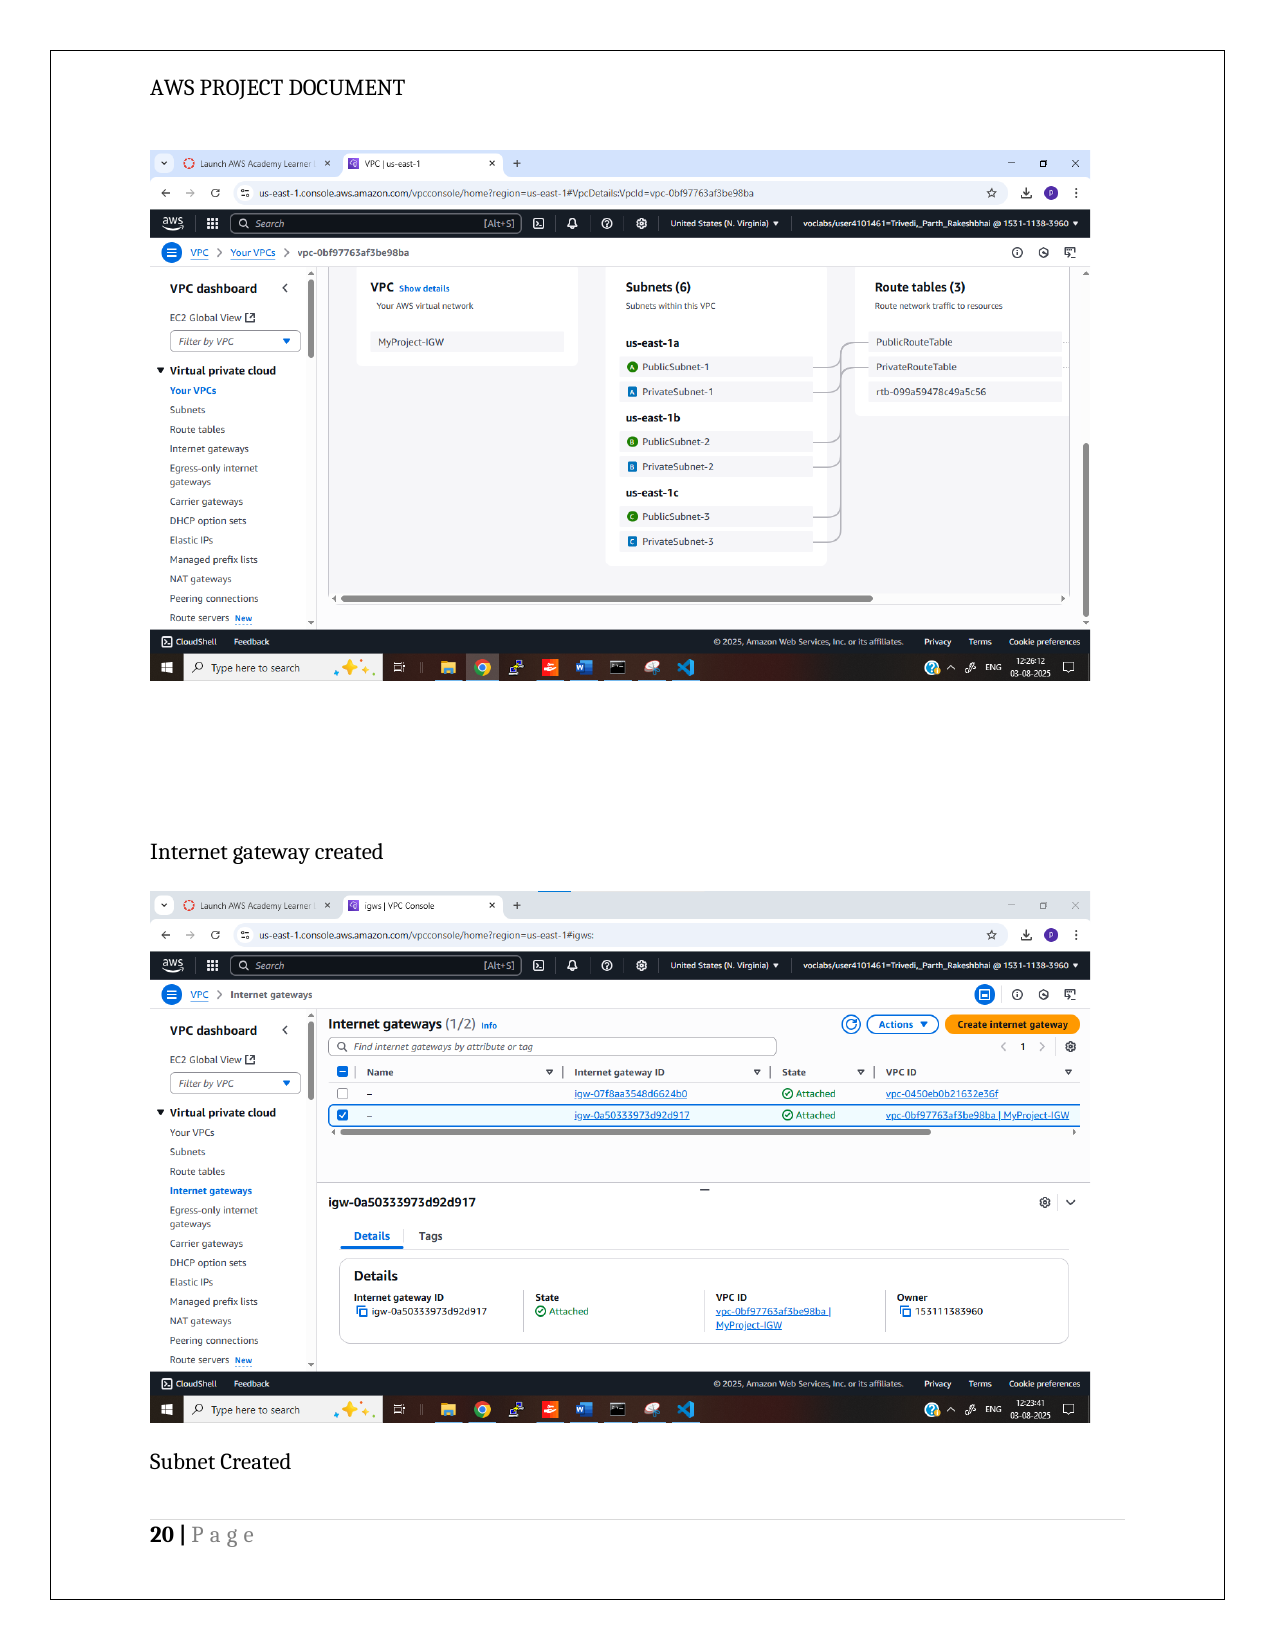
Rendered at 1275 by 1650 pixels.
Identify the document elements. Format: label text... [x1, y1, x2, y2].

picture [150, 150, 1091, 681]
picture [150, 891, 1091, 1423]
text Internet gateway created [150, 839, 1125, 865]
text Subnet Created [150, 1449, 1125, 1475]
